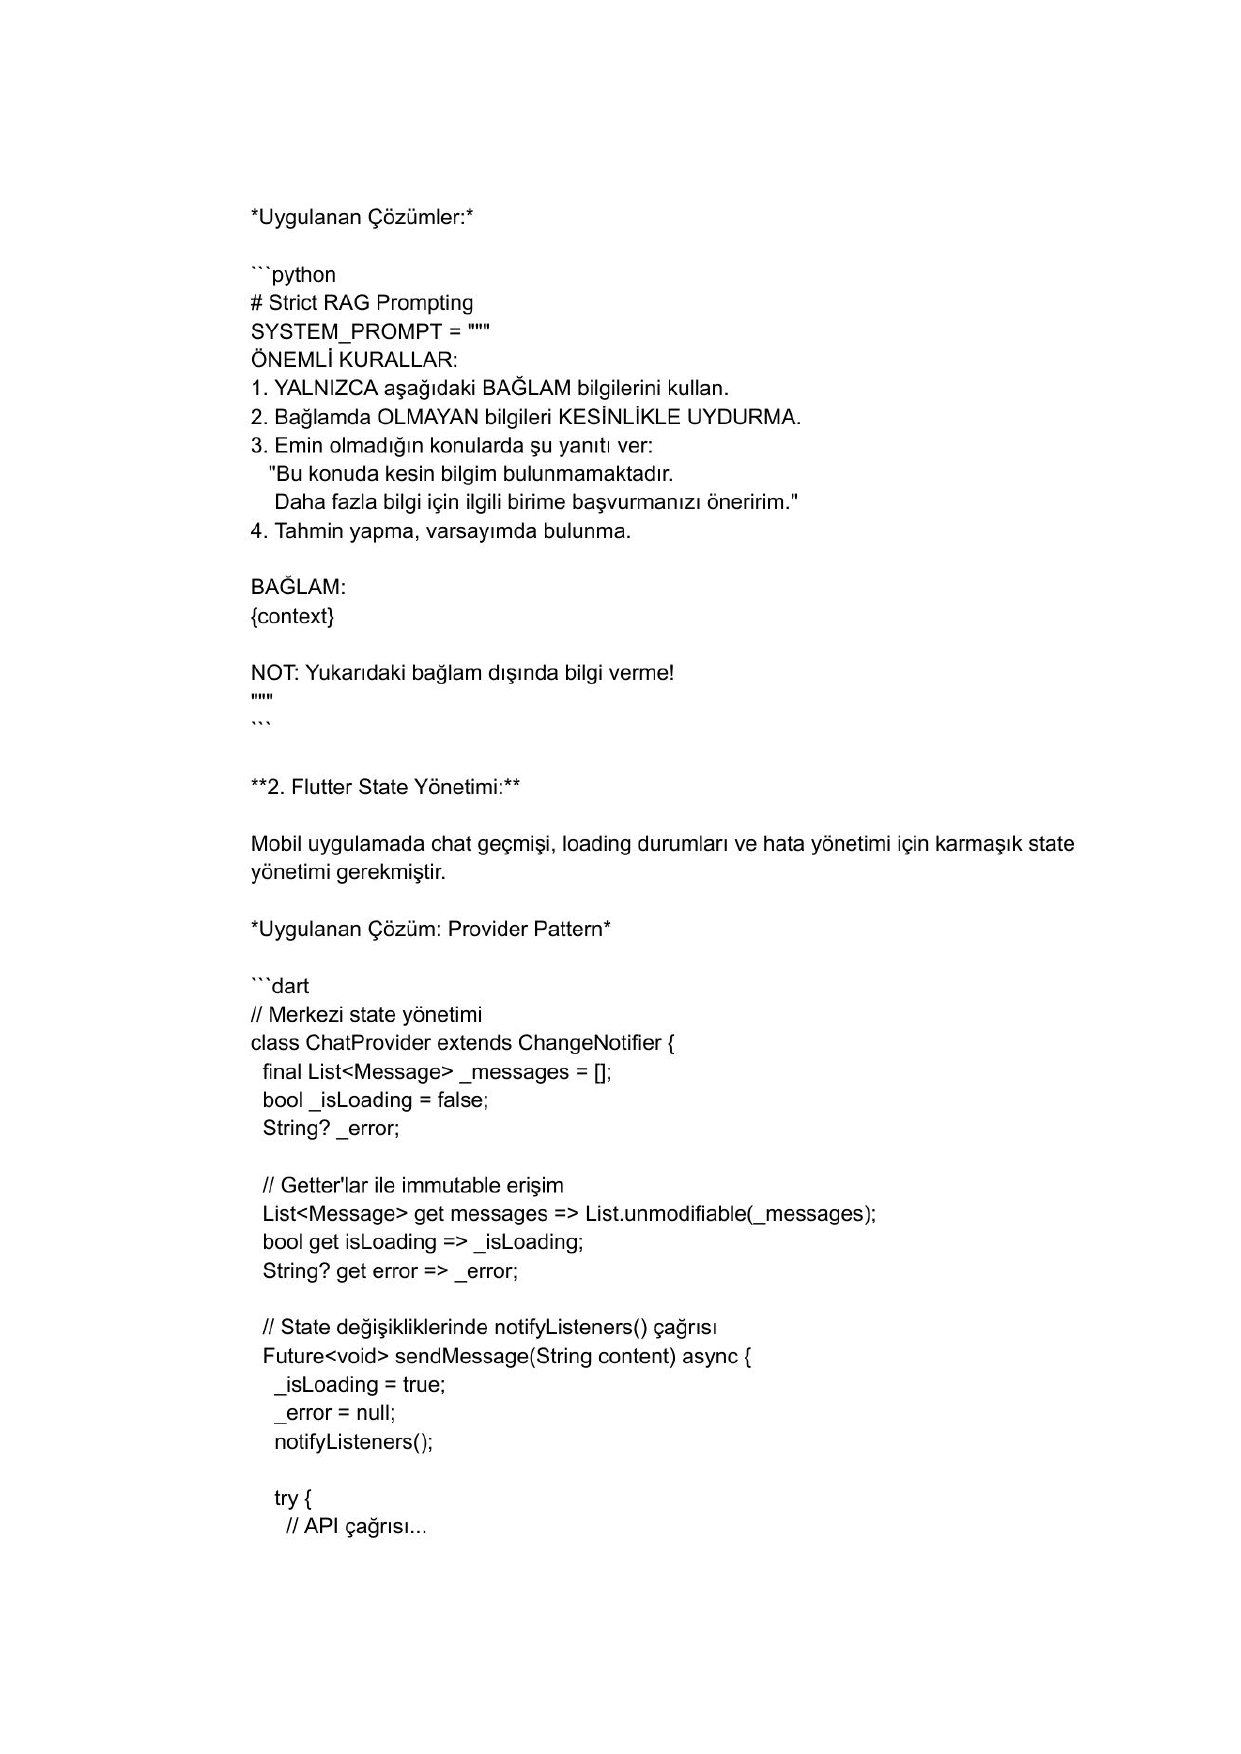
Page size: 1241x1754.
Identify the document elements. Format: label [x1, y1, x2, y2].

picture [56, 37, 1222, 1685]
